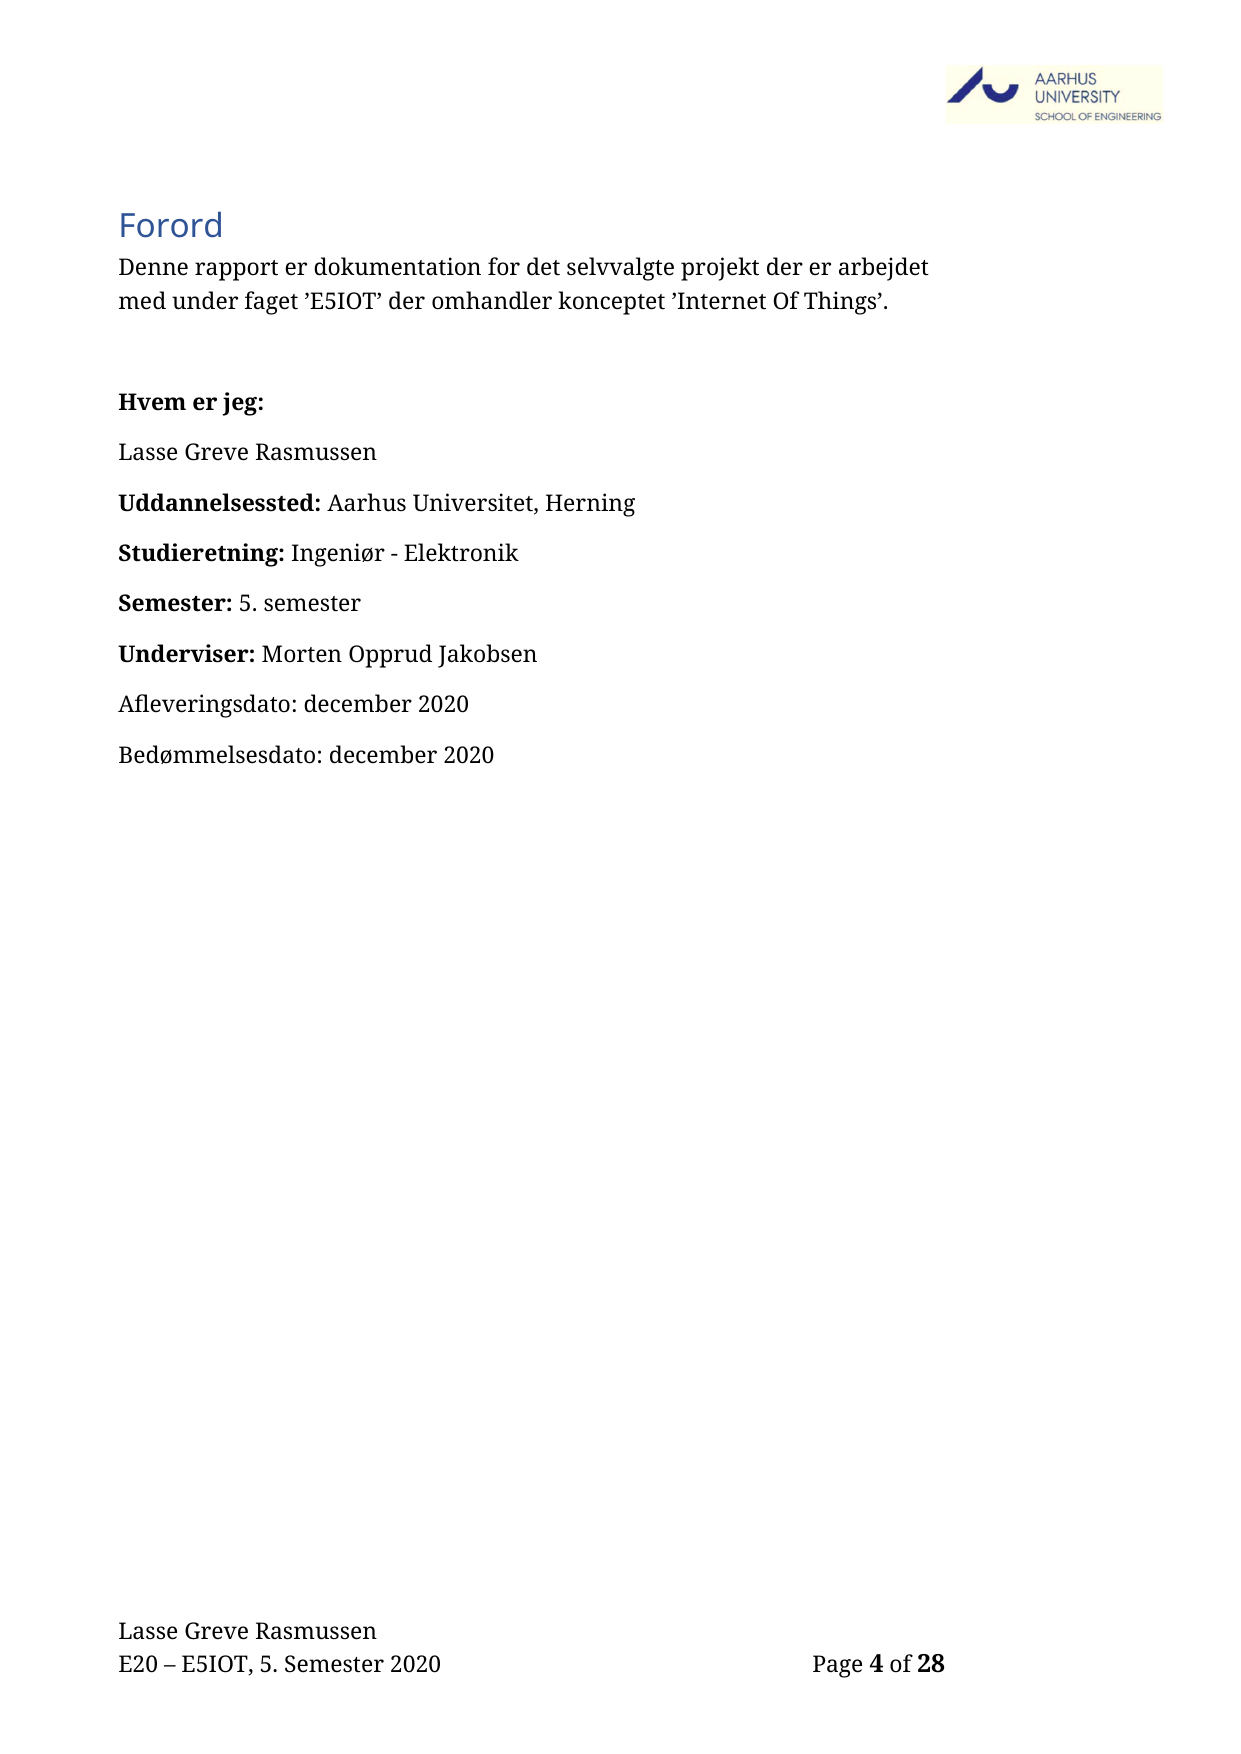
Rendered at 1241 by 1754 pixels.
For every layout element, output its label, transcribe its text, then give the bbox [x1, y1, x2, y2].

text Semester: 5. semester [118, 587, 945, 619]
text Uddannelsessted: Aarhus Universitet, Herning [118, 487, 945, 518]
text Denne rapport er dokumentation for det selvvalgte projekt der er arbejdet med under faget ’E5IOT’ der omhandler konceptet ’Internet Of Things’. [118, 251, 945, 316]
text Bedømmelsesdato: december 2020 [118, 739, 945, 770]
picture [944, 46, 1164, 136]
text Afleveringsdato: december 2020 [118, 688, 945, 719]
text Lasse Greve Rasmussen [118, 436, 945, 467]
text Underviser: Morten Opprud Jakobsen [118, 638, 945, 669]
text Studieretning: Ingeniør - Elektronik [118, 537, 945, 568]
subtitle Forord [118, 202, 945, 248]
text Hvem er jeg: [118, 386, 945, 417]
